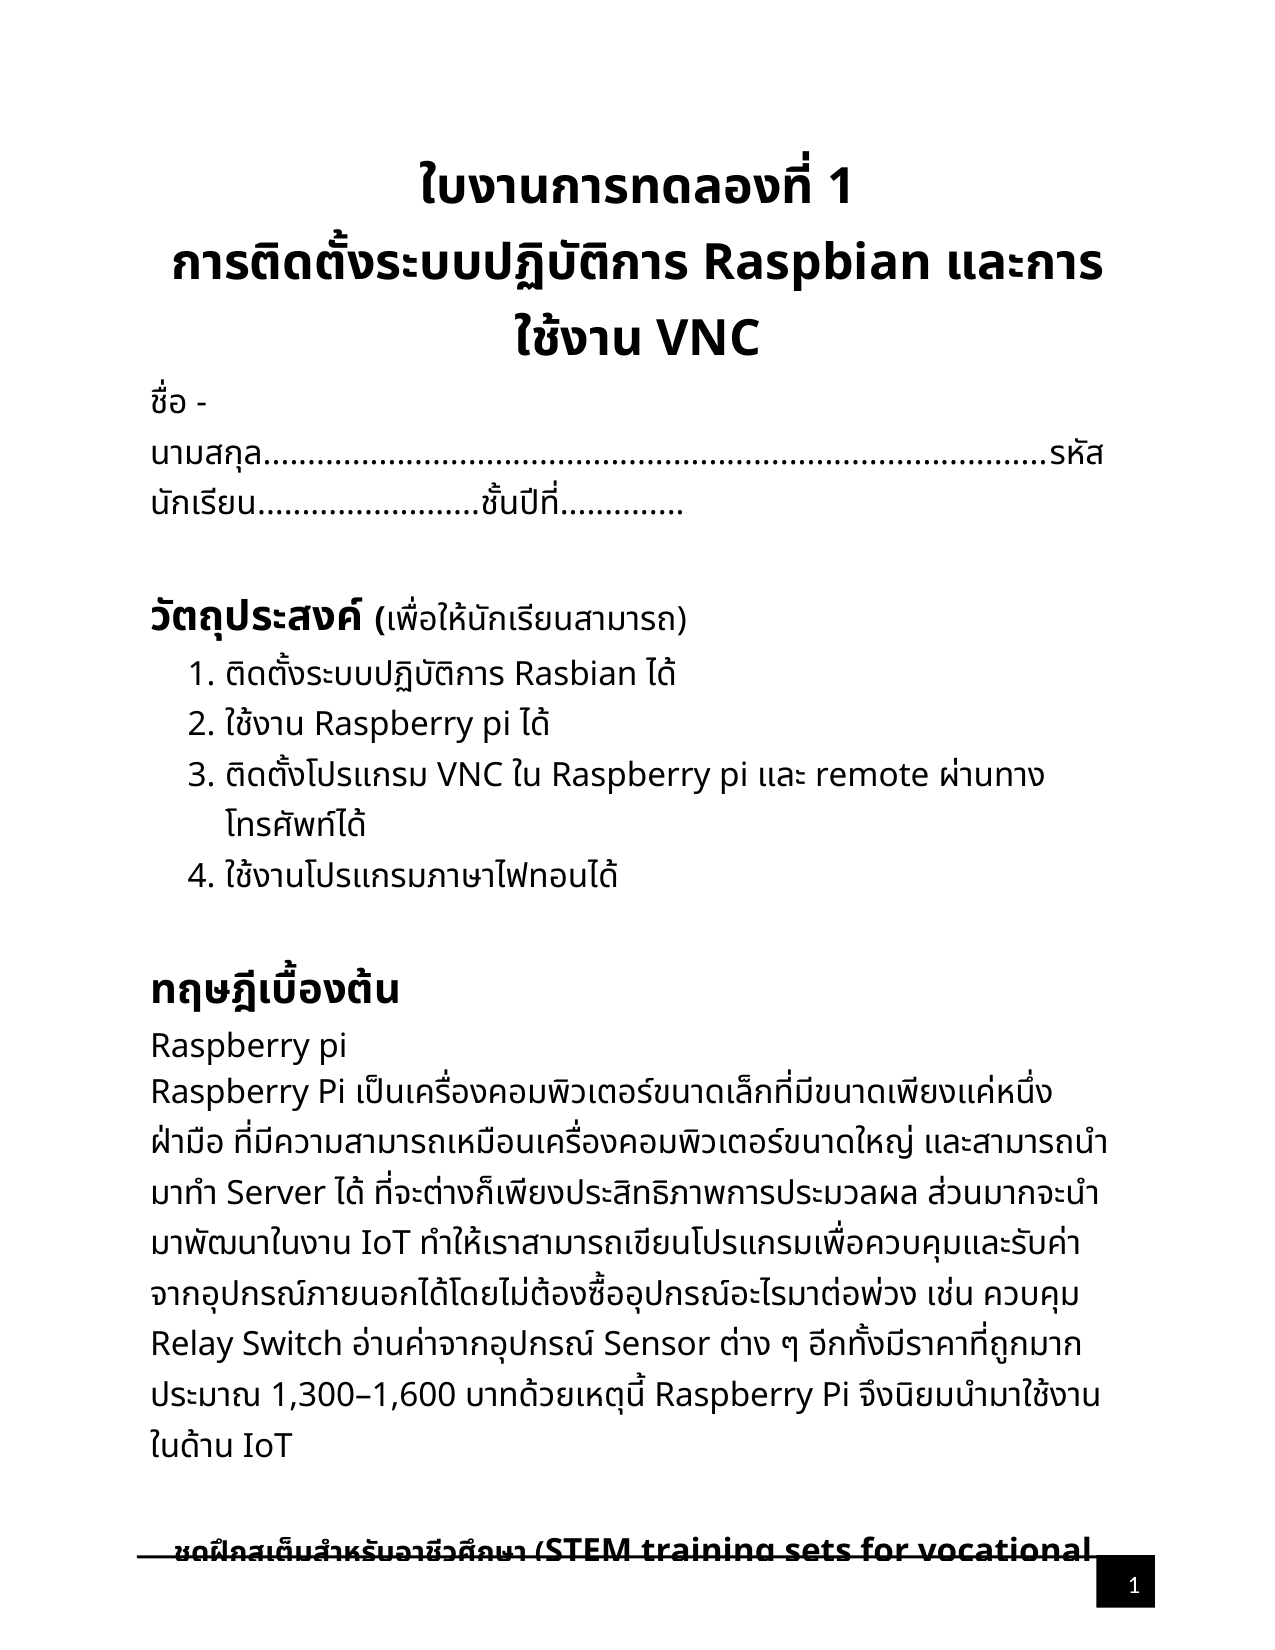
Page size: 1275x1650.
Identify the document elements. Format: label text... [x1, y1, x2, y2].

text ชื่อ - นามสกุล........................................................................................รหัสนักเรียน.........................ชั้นปีที่.............. [150, 378, 1125, 530]
list ติดตั้งโปรแกรม VNC ใน Raspberry pi และ remote ผ่านทางโทรศัพท์ได้ [187, 751, 1125, 852]
list ใช้งาน Raspberry pi ได้ [187, 700, 1125, 751]
text Raspberry Pi เป็นเครื่องคอมพิวเตอร์ขนาดเล็กที่มีขนาดเพียงแค่หนึ่งฝ่ามือ ที่มีความสามารถเหมือนเครื่องคอมพิวเตอร์ขนาดใหญ่ และสามารถนำมาทำ Server ได้ ที่จะต่างก็เพียงประสิทธิภาพการประมวลผล ส่วนมากจะนำมาพัฒนาในงาน IoT ทำให้เราสามารถเขียนโปรแกรมเพื่อควบคุมและรับค่าจากอุปกรณ์ภายนอกได้โดยไม่ต้องซื้ออุปกรณ์อะไรมาต่อพ่วง เช่น ควบคุม Relay Switch อ่านค่าจากอุปกรณ์ Sensor ต่าง ๆ อีกทั้งมีราคาที่ถูกมากประมาณ 1,300–1,600 บาทด้วยเหตุนี้ Raspberry Pi จึงนิยมนำมาใช้งานในด้าน IoT [150, 1067, 1125, 1472]
text การติดตั้งระบบปฏิบัติการ Raspbian และการใช้งาน VNC [150, 226, 1125, 378]
text วัตถุประสงค์ (เพื่อให้นักเรียนสามารถ) [150, 586, 1125, 649]
text ทฤษฎีเบื้องต้น [150, 959, 1125, 1022]
list ใช้งานโปรแกรมภาษาไฟทอนได้ [187, 852, 1125, 902]
list ติดตั้งระบบปฏิบัติการ Rasbian ได้ [187, 649, 1125, 700]
text Raspberry pi [150, 1022, 1125, 1067]
text ใบงานการทดลองที่ 1 [150, 150, 1125, 226]
